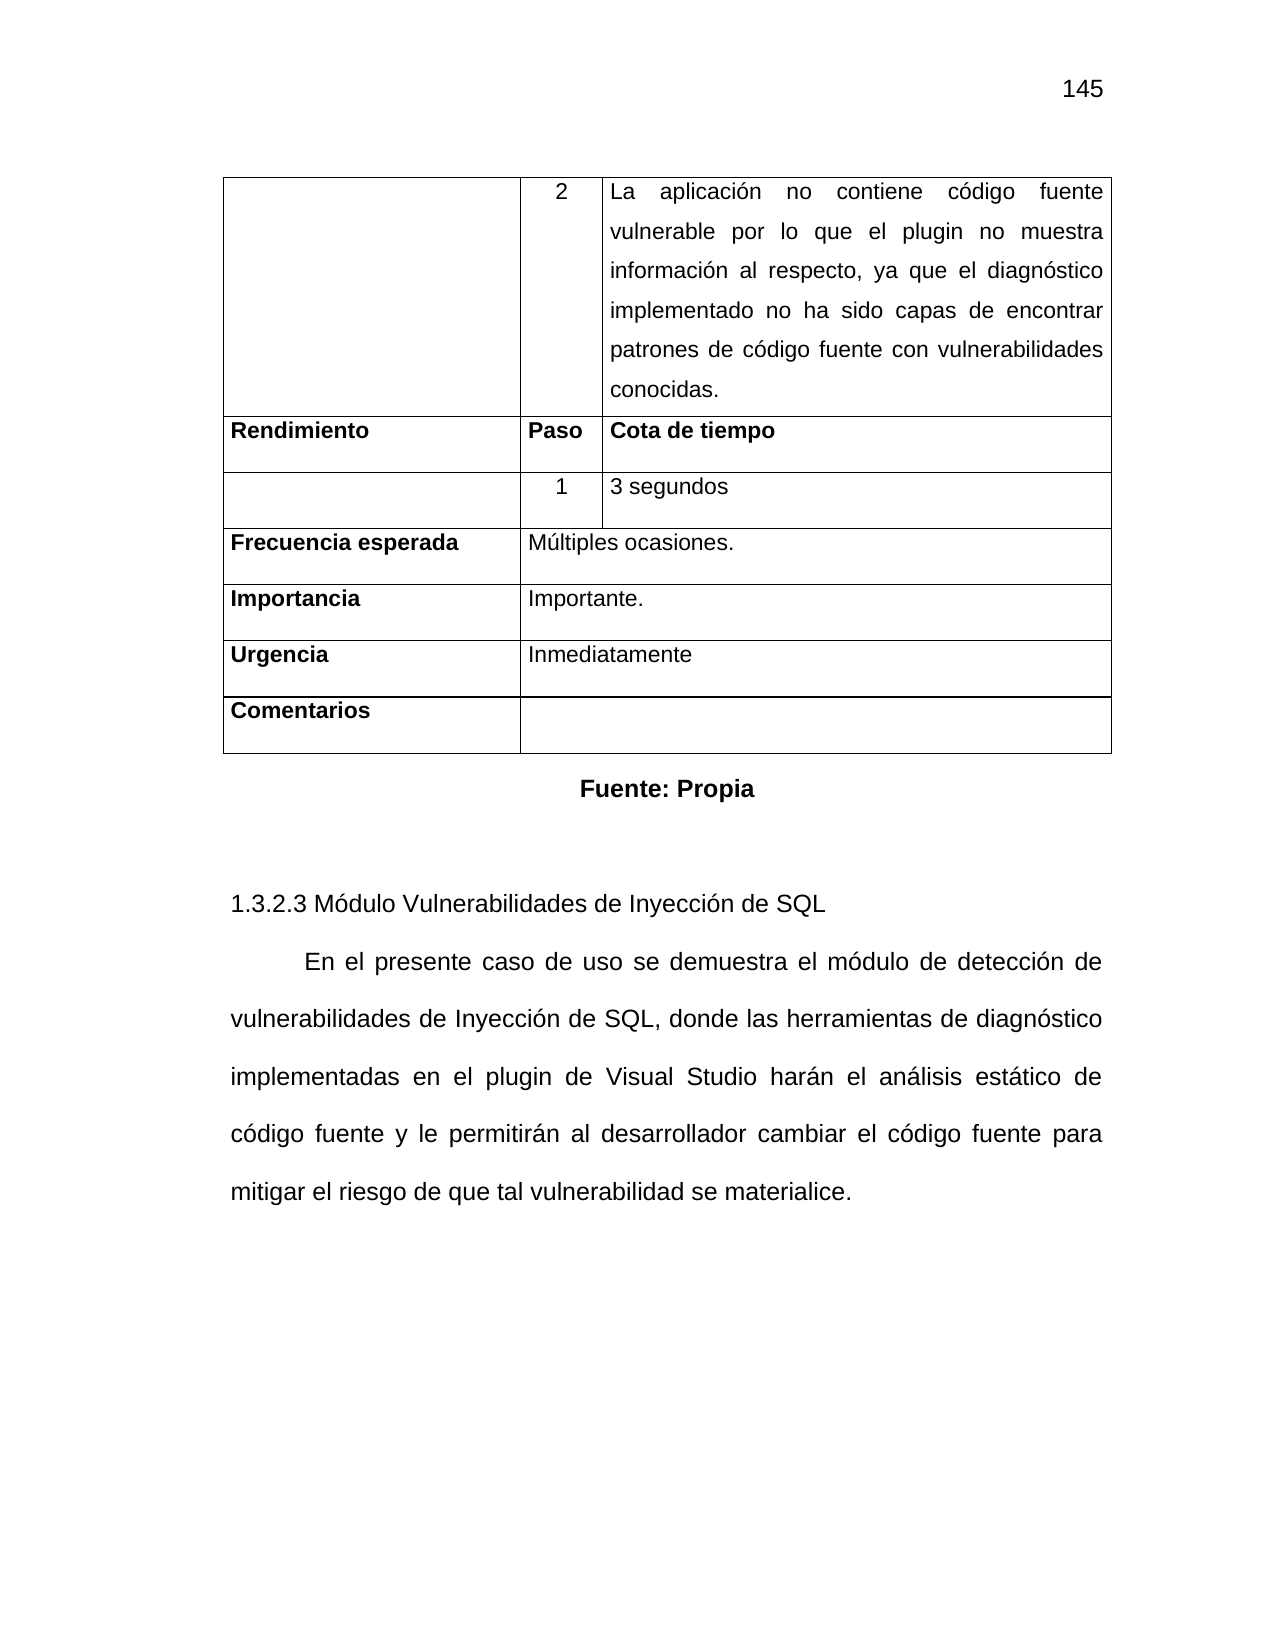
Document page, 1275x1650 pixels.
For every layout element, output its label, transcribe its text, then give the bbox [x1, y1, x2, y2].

table_cell Múltiples ocasiones. [521, 529, 1111, 584]
subtitle Fuente: Propia [230, 774, 1104, 803]
text En el presente caso de uso se demuestra el módulo de detección de vulnerabilidades de Inyección de SQL, donde las herramientas de diagnóstico implementadas en el plugin de Visual Studio harán el análisis estático de código fuente y le permitirán al desarrollador cambiar el código fuente para mitigar el riesgo de que tal vulnerabilidad se materialice. [230, 947, 1104, 1206]
table_cell Comentarios [224, 698, 520, 752]
table_cell Importante. [521, 585, 1111, 640]
table_cell Cota de tiempo [603, 417, 1111, 472]
table_cell Inmediatamente [521, 641, 1111, 696]
table_cell 3 segundos [603, 473, 1111, 528]
table_cell Importancia [224, 585, 520, 640]
table_cell Paso [521, 417, 602, 472]
table_cell [521, 698, 1111, 752]
table_cell Rendimiento [224, 417, 520, 472]
table_cell [224, 473, 520, 528]
table_cell 1 [521, 473, 602, 528]
table_cell Frecuencia esperada [224, 529, 520, 584]
table_cell 2 [521, 178, 602, 416]
table_cell Urgencia [224, 641, 520, 696]
table_cell La aplicación no contiene código fuente vulnerable por lo que el plugin no muestra información al respecto, ya que el diagnóstico implementado no ha sido capas de encontrar patrones de código fuente con vulnerabilidades conocidas. [603, 178, 1111, 416]
text 1.3.2.3 Módulo Vulnerabilidades de Inyección de SQL [230, 889, 1104, 918]
